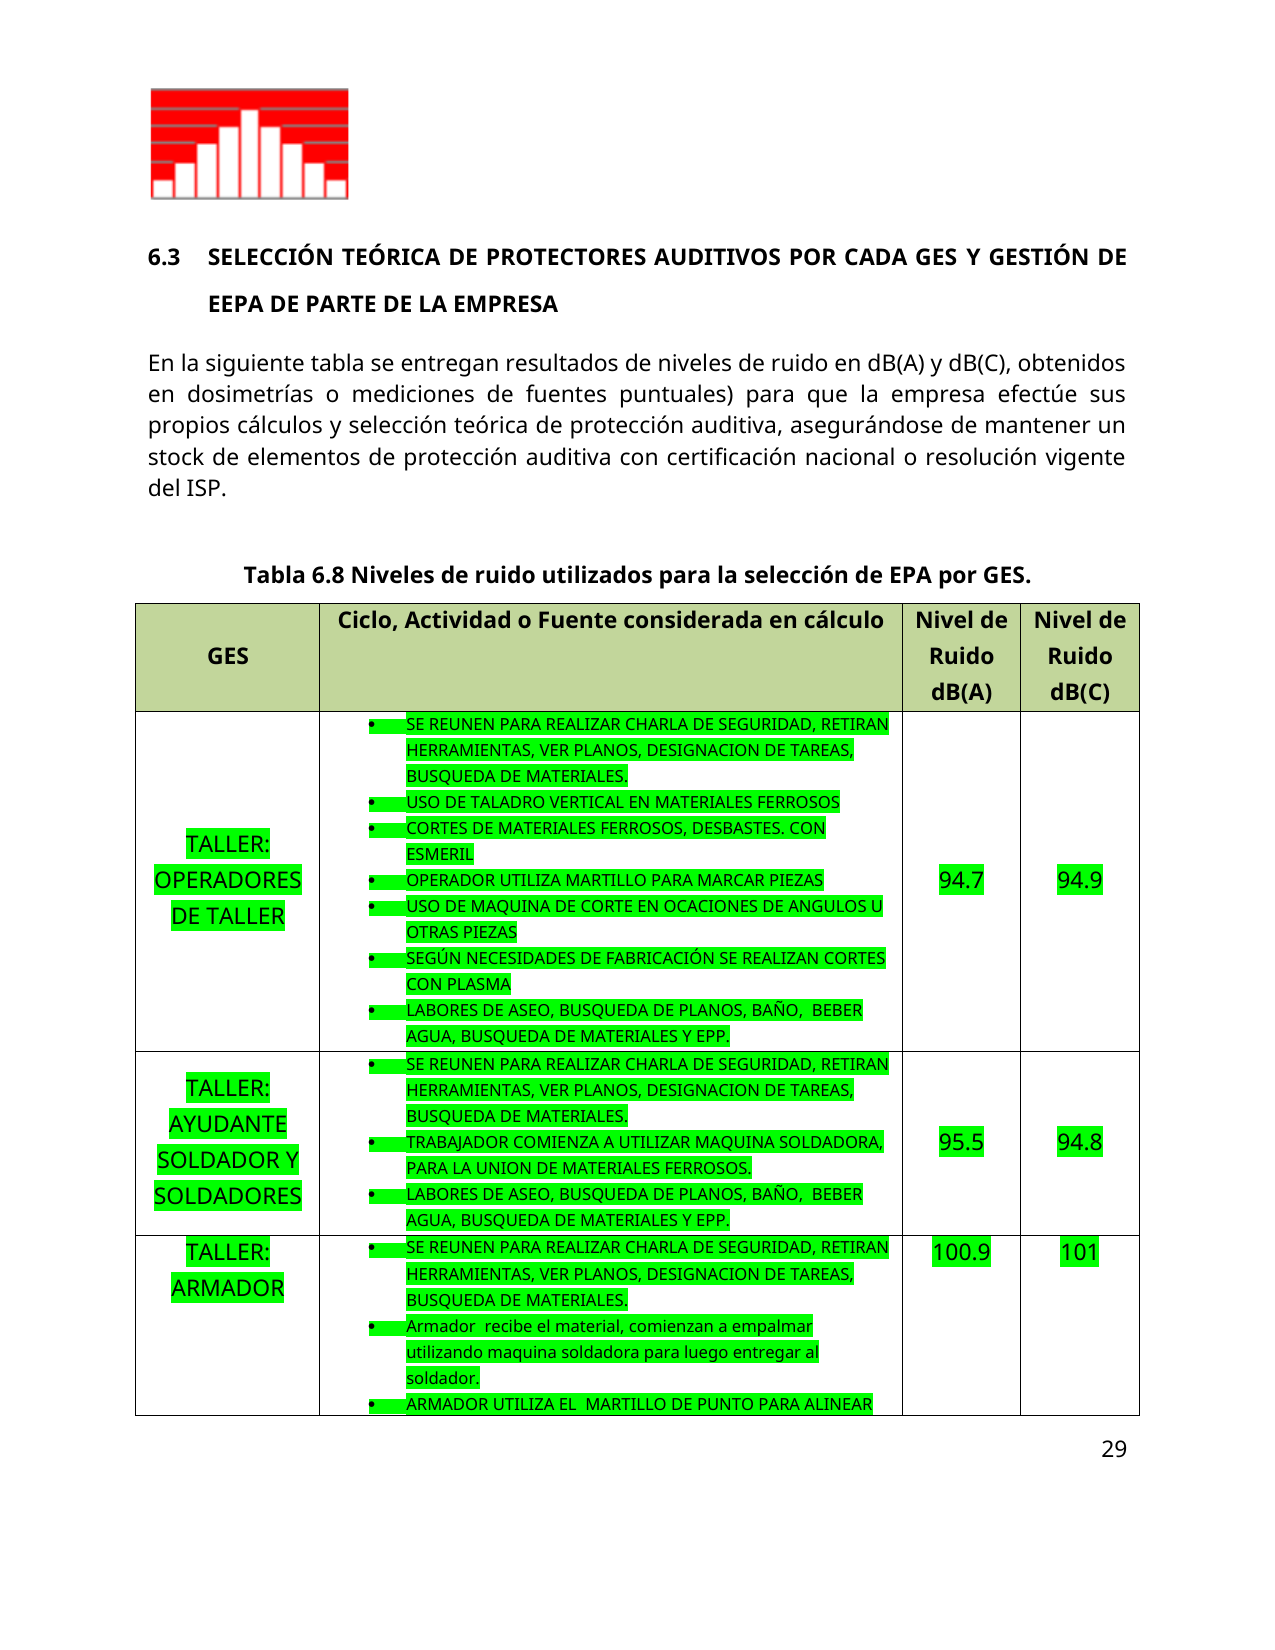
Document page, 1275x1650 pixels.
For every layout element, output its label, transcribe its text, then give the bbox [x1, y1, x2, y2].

table_cell 95.5 [903, 1052, 1020, 1235]
table_header GES [136, 604, 319, 711]
table_cell 101 [1021, 1236, 1139, 1415]
table_cell SE REUNEN PARA REALIZAR CHARLA DE SEGURIDAD, RETIRAN HERRAMIENTAS, VER PLANOS, DESIGNACION DE TAREAS, BUSQUEDA DE MATERIALES. TRABAJADOR COMIENZA A UTILIZAR MAQUINA SOLDADORA, PARA LA UNION DE MATERIALES FERROSOS. LABORES DE ASEO, BUSQUEDA DE PLANOS, BAÑO, BEBER AGUA, BUSQUEDA DE MATERIALES Y EPP. [320, 1052, 902, 1235]
picture [147, 87, 354, 204]
table_cell 94.8 [1021, 1052, 1139, 1235]
table_cell TALLER: ARMADOR [136, 1236, 319, 1415]
subtitle SELECCIÓN TEÓRICA DE PROTECTORES AUDITIVOS POR CADA GES Y GESTIÓN DE EEPA DE PARTE DE LA EMPRESA [148, 241, 1127, 319]
table_header Nivel de Ruido dB(C) [1021, 604, 1139, 711]
table_cell TALLER: AYUDANTE SOLDADOR Y SOLDADORES [136, 1052, 319, 1235]
table_header Nivel de Ruido dB(A) [903, 604, 1020, 711]
table_cell 94.9 [1021, 712, 1139, 1051]
table_cell 100.9 [903, 1236, 1020, 1415]
table_cell TALLER: OPERADORES DE TALLER [136, 712, 319, 1051]
table_cell SE REUNEN PARA REALIZAR CHARLA DE SEGURIDAD, RETIRAN HERRAMIENTAS, VER PLANOS, DESIGNACION DE TAREAS, BUSQUEDA DE MATERIALES. USO DE TALADRO VERTICAL EN MATERIALES FERROSOS CORTES DE MATERIALES FERROSOS, DESBASTES. CON ESMERIL OPERADOR UTILIZA MARTILLO PARA MARCAR PIEZAS USO DE MAQUINA DE CORTE EN OCACIONES DE ANGULOS U OTRAS PIEZAS SEGÚN NECESIDADES DE FABRICACIÓN SE REALIZAN CORTES CON PLASMA LABORES DE ASEO, BUSQUEDA DE PLANOS, BAÑO, BEBER AGUA, BUSQUEDA DE MATERIALES Y EPP. [320, 712, 902, 1051]
table_header Ciclo, Actividad o Fuente considerada en cálculo [320, 604, 902, 711]
text En la siguiente tabla se entregan resultados de niveles de ruido en dB(A) y dB(C), obtenidos en dosimetrías o mediciones de fuentes puntuales) para que la empresa efectúe sus propios cálculos y selección teórica de protección auditiva, asegurándose de mantener un stock de elementos de protección auditiva con certificación nacional o resolución vigente del ISP. [148, 347, 1127, 503]
table_cell 94.7 [903, 712, 1020, 1051]
